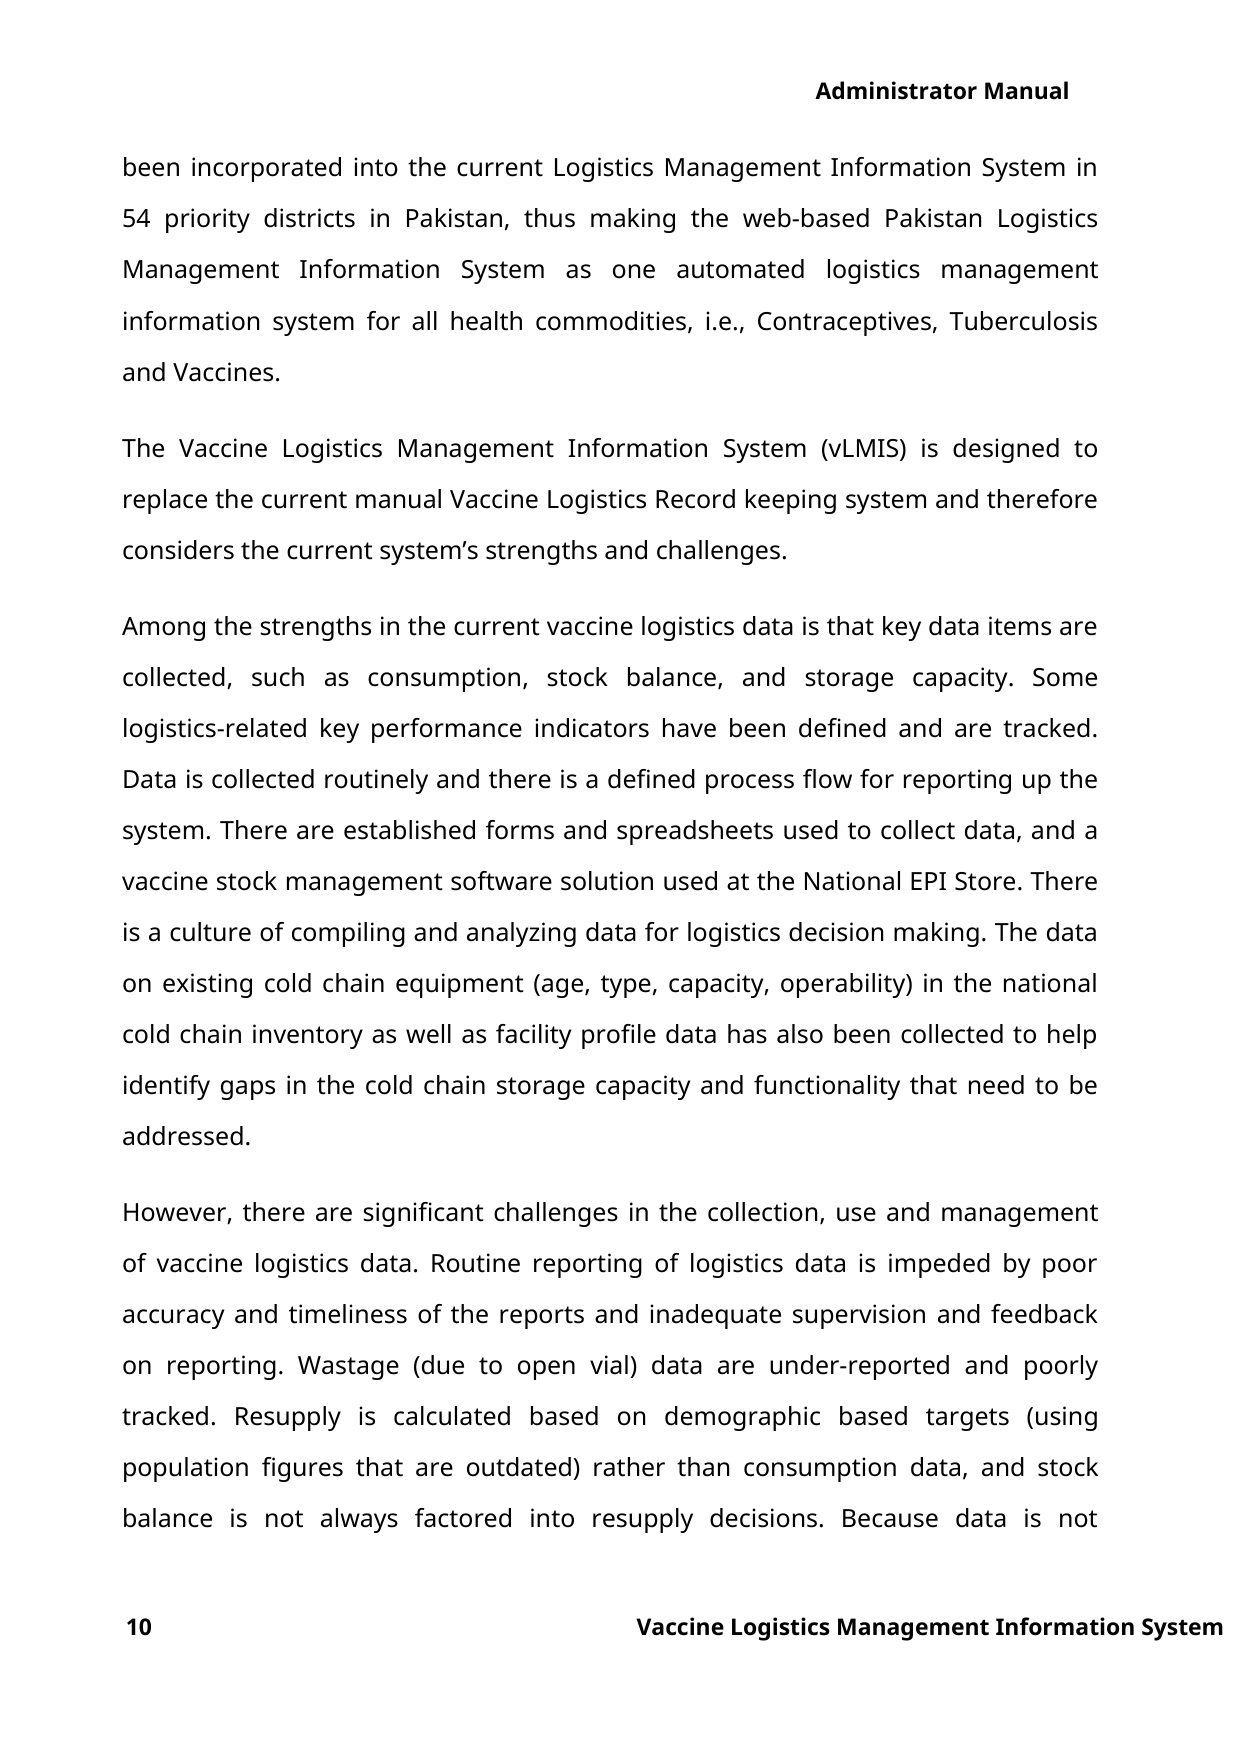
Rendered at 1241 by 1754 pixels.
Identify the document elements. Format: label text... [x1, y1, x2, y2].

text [122, 1195, 1099, 1535]
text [122, 150, 1099, 388]
text The Vaccine Logistics Management Information System (vLMIS) is designed to replace the current manual Vaccine Logistics Record keeping system and therefore considers the current system’s strengths and challenges. [122, 430, 1099, 566]
text Among the strengths in the current vaccine logistics data is that key data items are collected, such as consumption, stock balance, and storage capacity. Some logistics-related key performance indicators have been defined and are tracked. Data is collected routinely and there is a defined process flow for reporting up the system. There are established forms and spreadsheets used to collect data, and a vaccine stock management software solution used at the National EPI Store. There is a culture of compiling and analyzing data for logistics decision making. The data on existing cold chain equipment (age, type, capacity, operability) in the national cold chain inventory as well as facility profile data has also been collected to help identify gaps in the cold chain storage capacity and functionality that need to be addressed. [122, 608, 1099, 1153]
